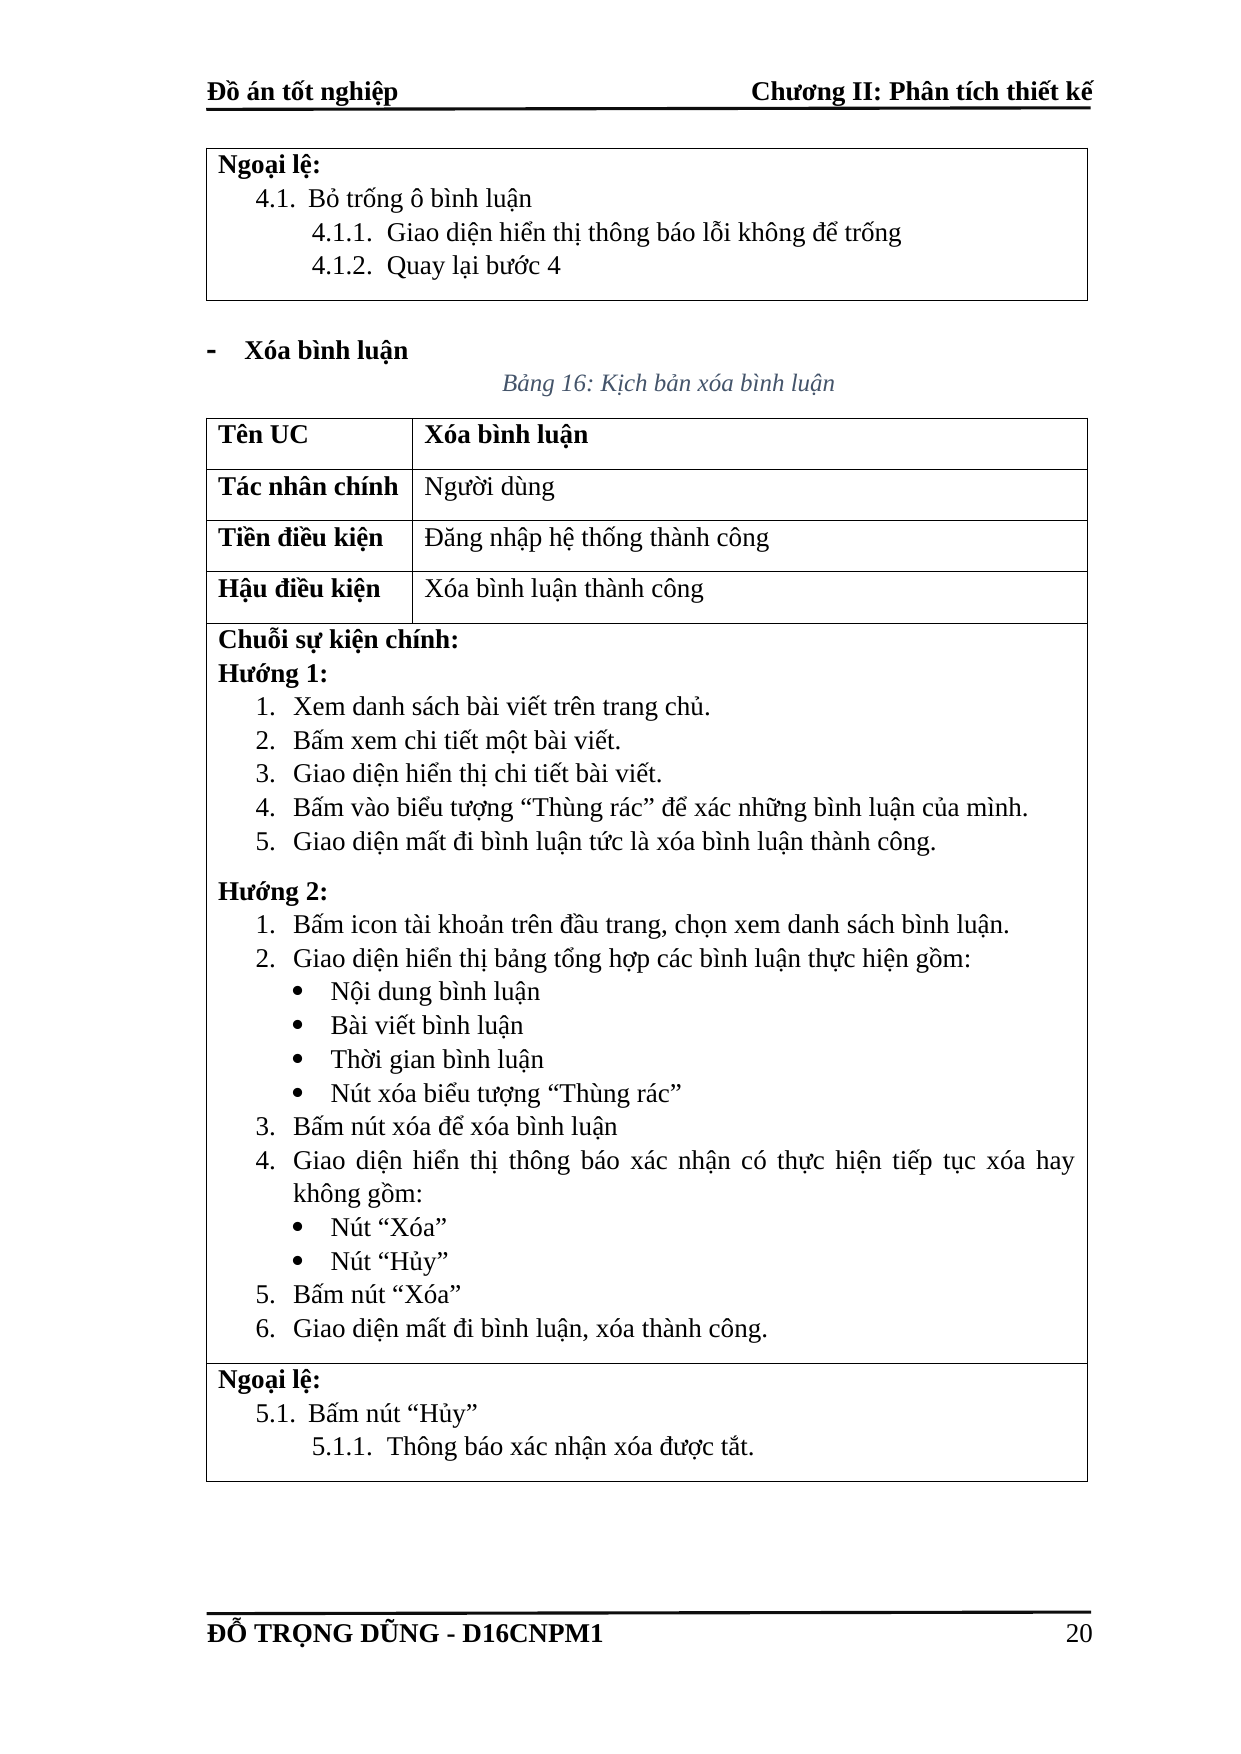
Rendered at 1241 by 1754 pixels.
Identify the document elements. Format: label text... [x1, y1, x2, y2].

table_cell Đăng nhập hệ thống thành công [413, 521, 1087, 571]
list Xóa bình luận [207, 334, 1093, 365]
table_header Xóa bình luận [413, 419, 1087, 469]
text Bảng 16: Kịch bản xóa bình luận [244, 368, 1093, 397]
table_cell Ngoại lệ: Bỏ trống ô bình luận Giao diện hiển thị thông báo lỗi không để trống Quay lại bước 4 [207, 149, 1087, 299]
table_cell Ngoại lệ: Bấm nút “Hủy” Thông báo xác nhận xóa được tắt. [207, 1364, 1087, 1481]
table_cell Chuỗi sự kiện chính: Hướng 1: Xem danh sách bài viết trên trang chủ. Bấm xem chi tiết một bài viết. Giao diện hiển thị chi tiết bài viết. Bấm vào biểu tượng “Thùng rác” để xác những bình luận của mình. Giao diện mất đi bình luận tức là xóa bình luận thành công. Hướng 2: Bấm icon tài khoản trên đầu trang, chọn xem danh sách bình luận. Giao diện hiển thị bảng tổng hợp các bình luận thực hiện gồm: Nội dung bình luận Bài viết bình luận Thời gian bình luận Nút xóa biểu tượng “Thùng rác” Bấm nút xóa để xóa bình luận Giao diện hiển thị thông báo xác nhận có thực hiện tiếp tục xóa hay không gồm: Nút “Xóa” Nút “Hủy” Bấm nút “Xóa” Giao diện mất đi bình luận, xóa thành công. [207, 624, 1087, 1362]
table_cell Người dùng [413, 470, 1087, 520]
table_cell Hậu điều kiện [207, 572, 412, 622]
table_cell Xóa bình luận thành công [413, 572, 1087, 622]
table_header Tên UC [207, 419, 412, 469]
table_cell Tác nhân chính [207, 470, 412, 520]
table_cell Tiền điều kiện [207, 521, 412, 571]
